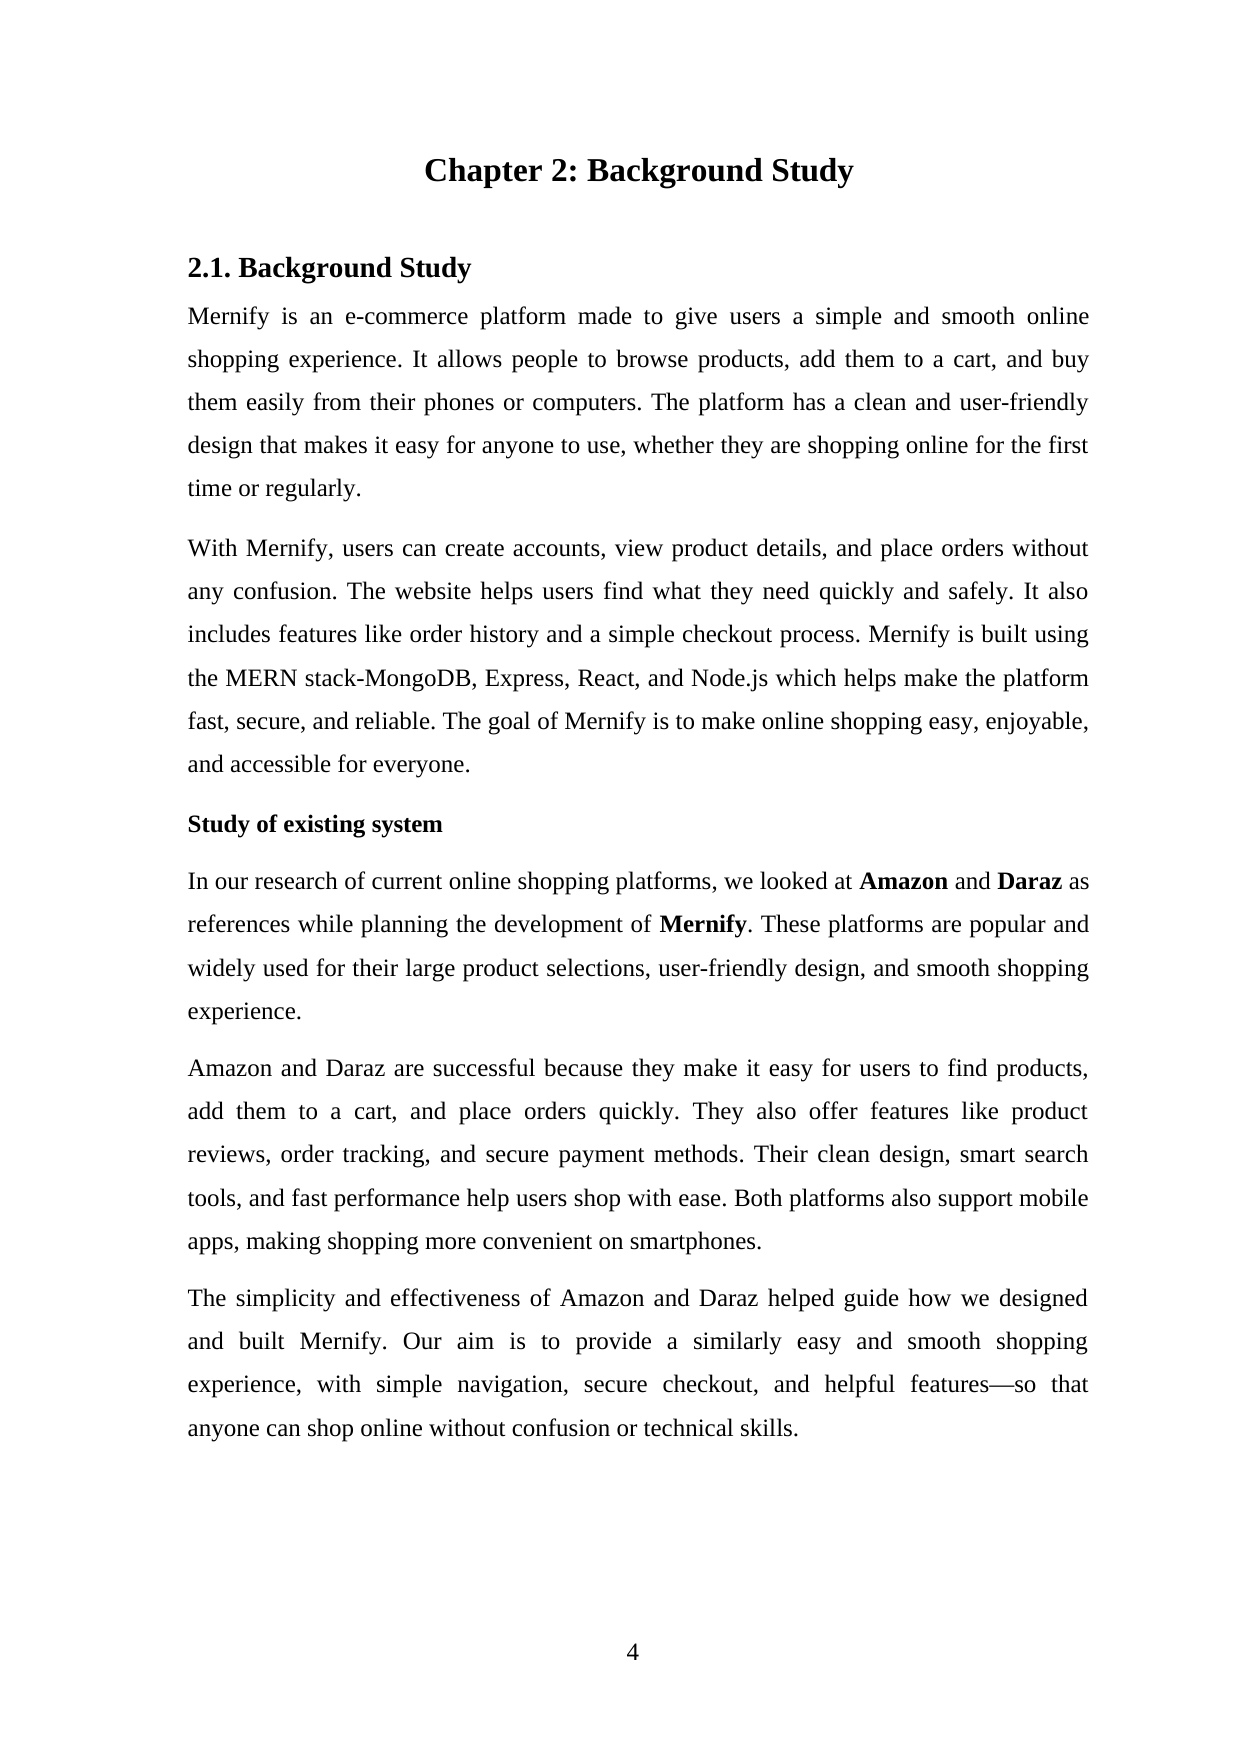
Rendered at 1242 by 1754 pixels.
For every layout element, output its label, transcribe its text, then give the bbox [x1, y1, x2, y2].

text Amazon and Daraz are successful because they make it easy for users to find products, add them to a cart, and place orders quickly. They also offer features like product reviews, order tracking, and secure payment methods. Their clean design, smart search tools, and fast performance help users shop with ease. Both platforms also support mobile apps, making shopping more convenient on smartphones. [187, 1053, 1089, 1254]
text In our research of current online shopping platforms, we looked at Amazon and Daraz as references while planning the development of Mernify. These platforms are popular and widely used for their large product selections, user-friendly design, and smooth shopping experience. [187, 866, 1089, 1024]
text Study of existing system [187, 809, 1090, 838]
text The simplicity and effectiveness of Amazon and Daraz helped guide how we designed and built Mernify. Our aim is to provide a similarly easy and smooth shopping experience, with simple navigation, secure checkout, and helpful features—so that anyone can shop online without confusion or technical skills. [187, 1283, 1089, 1441]
text With Mernify, users can create accounts, view product details, and place orders without any confusion. The website helps users find what they need quickly and safely. It also includes features like order history and a simple checkout process. Mernify is built using the MERN stack-MongoDB, Express, React, and Node.js which helps make the platform fast, secure, and reliable. The goal of Mernify is to make online shopping easy, enjoyable, and accessible for everyone. [187, 533, 1090, 778]
text Mernify is an e-commerce platform made to give users a simple and smooth online shopping experience. It allows people to browse products, add them to a cart, and buy them easily from their phones or computers. The platform has a clean and user-friendly design that makes it easy for anyone to use, whether they are shopping online for the first time or regularly. [187, 301, 1090, 502]
subtitle Background Study [187, 251, 1109, 284]
subtitle Chapter 2: Background Study [328, 150, 950, 188]
